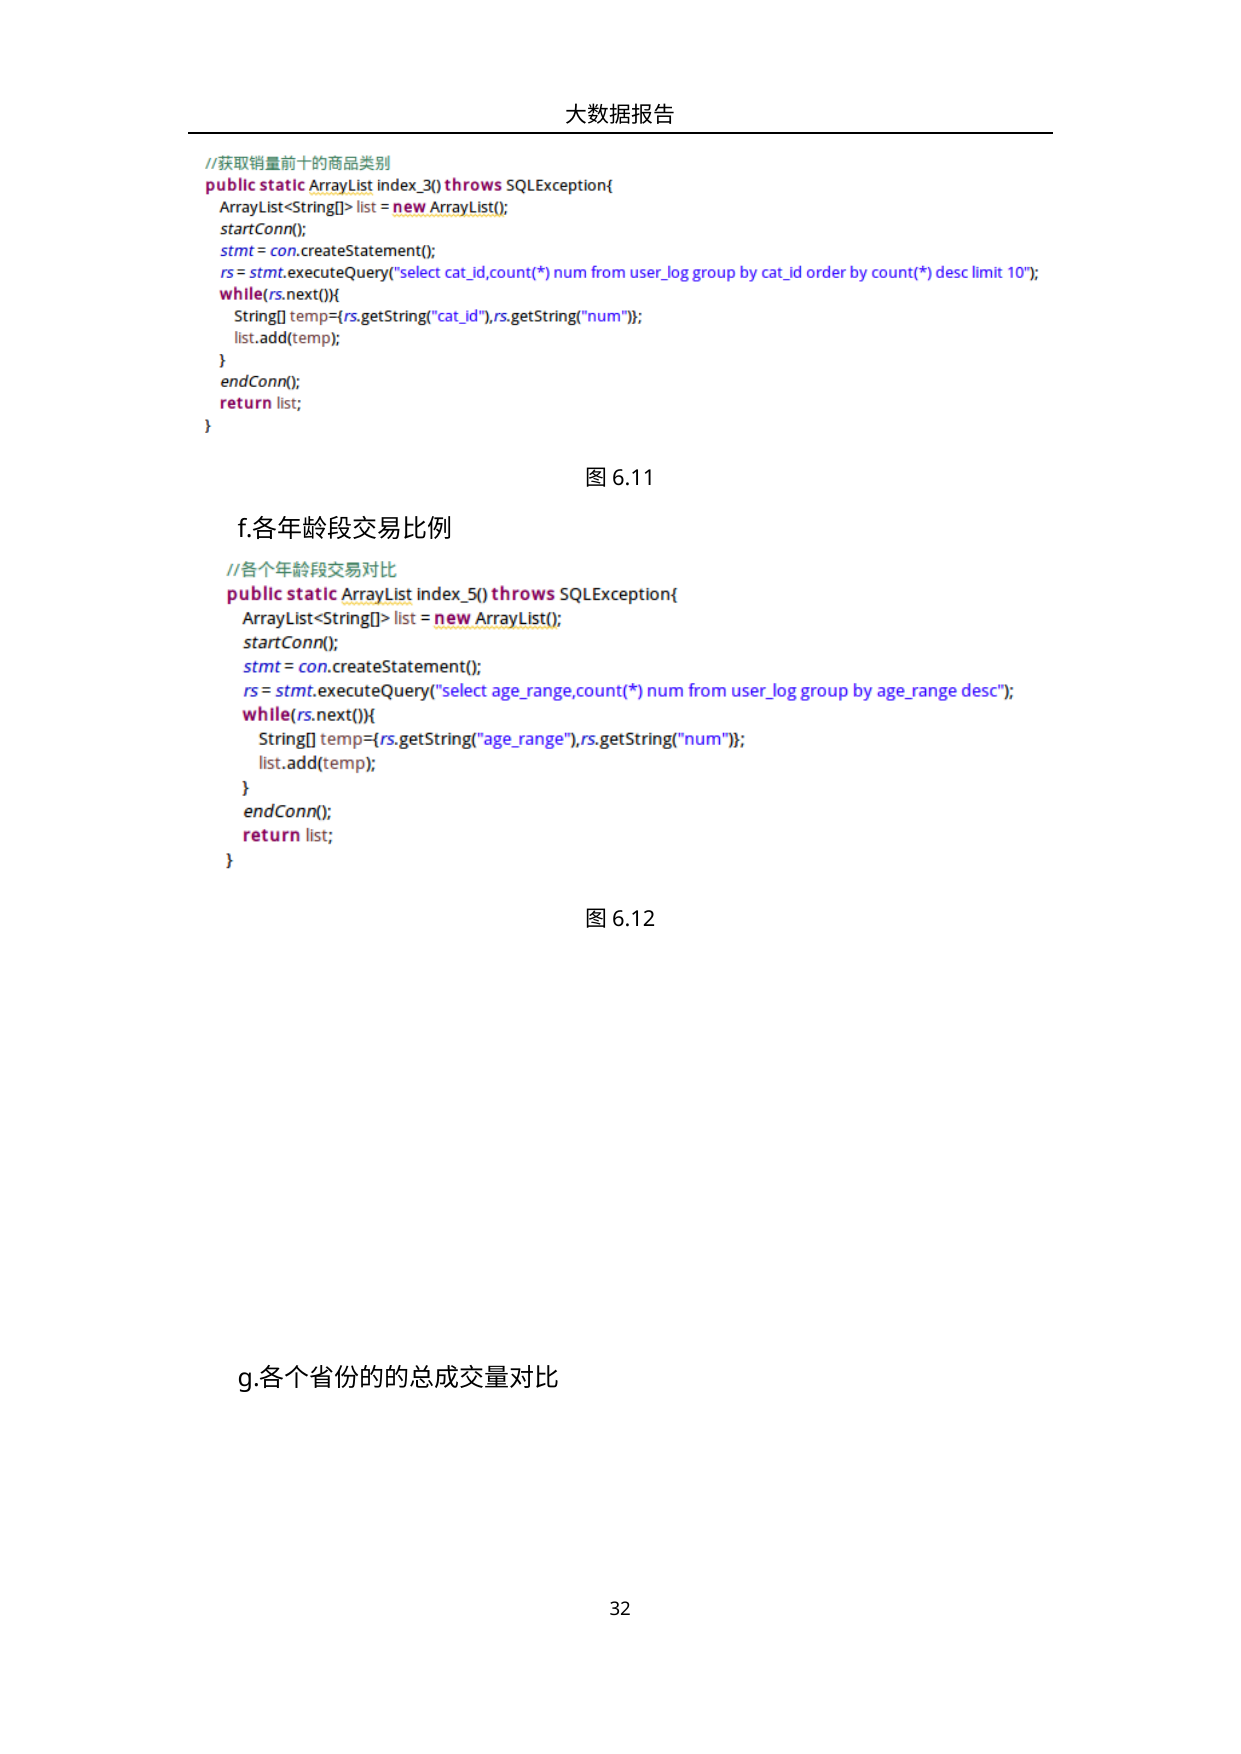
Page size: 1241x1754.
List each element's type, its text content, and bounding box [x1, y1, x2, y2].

text g.各个省份的的总成交量对比 [187, 1341, 1053, 1409]
picture [221, 560, 1020, 871]
picture [198, 152, 1043, 439]
text f.各年龄段交易比例 [187, 492, 1053, 560]
text 图 6.11 [187, 458, 1053, 492]
text 图 6.12 [187, 900, 1053, 934]
